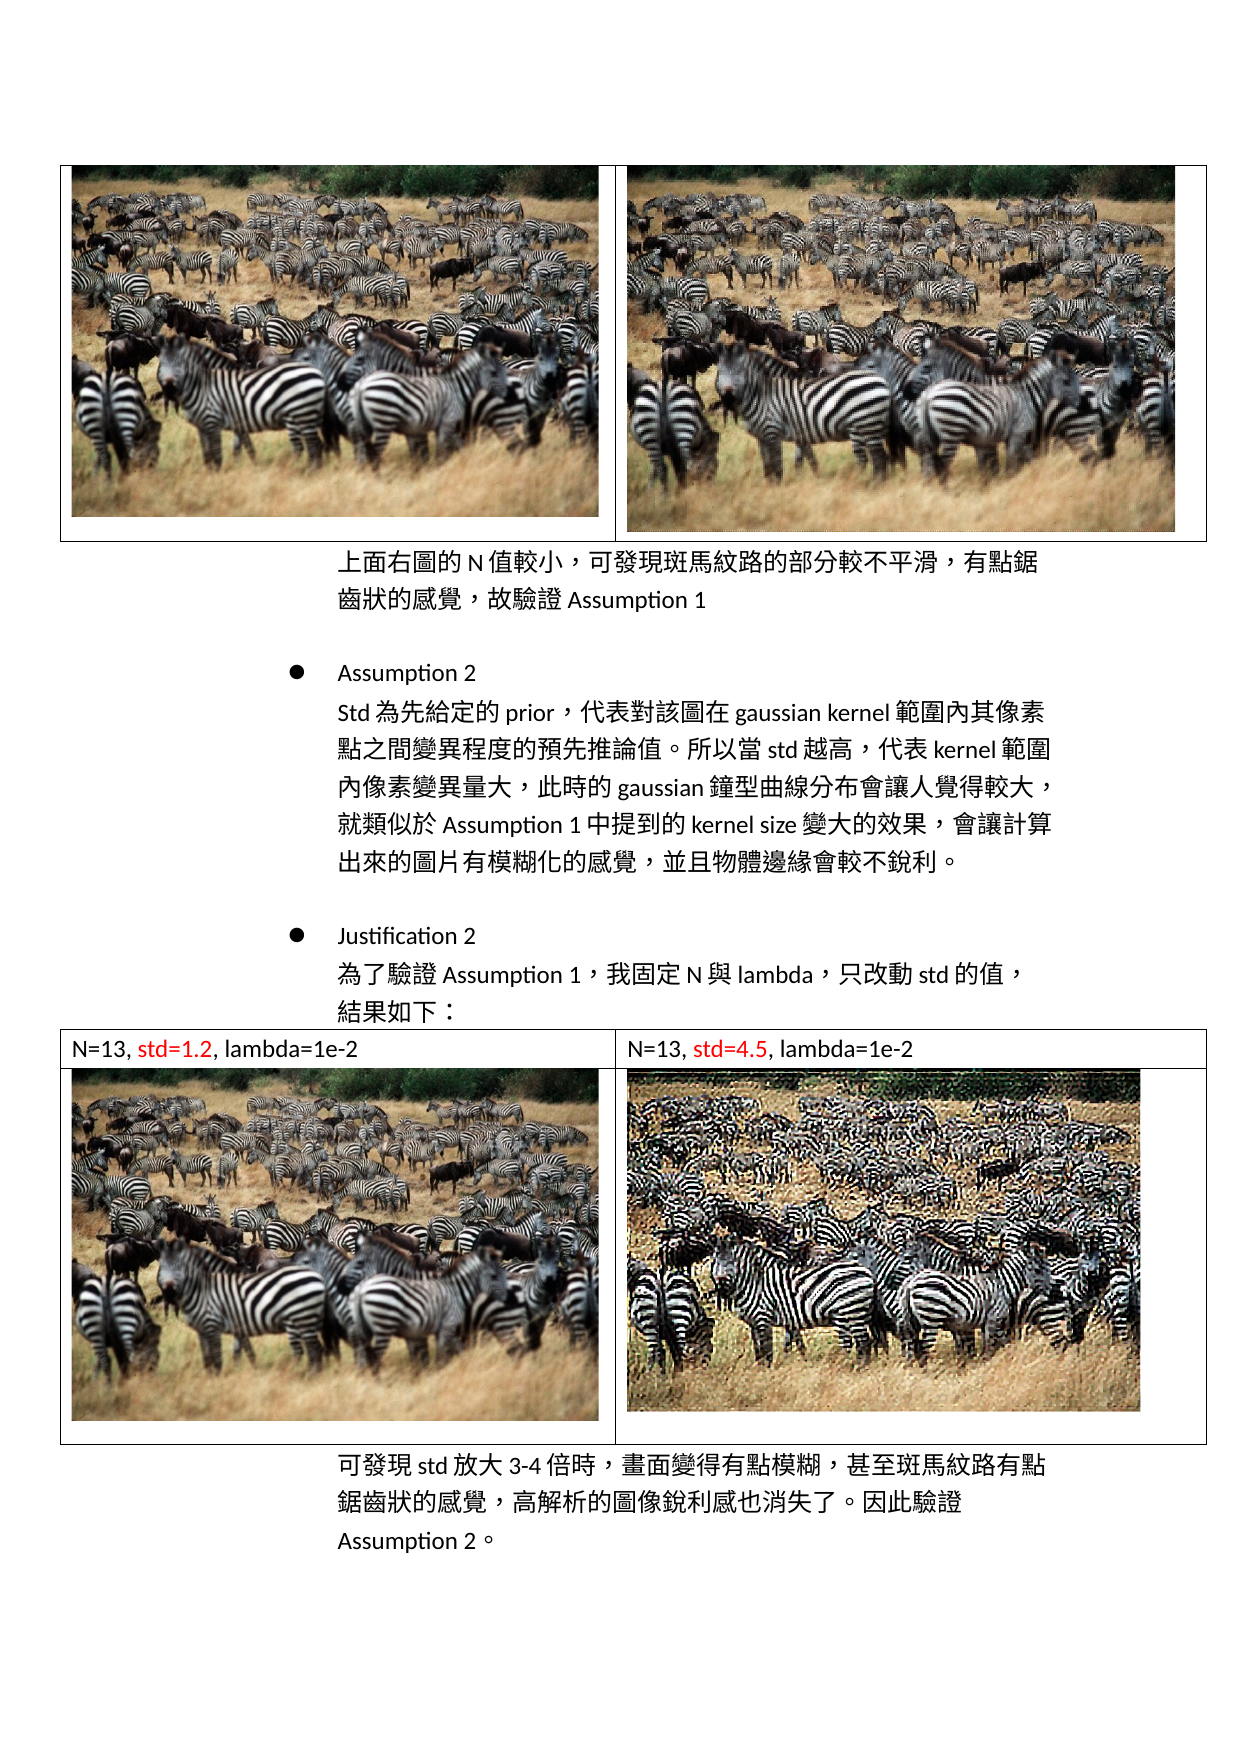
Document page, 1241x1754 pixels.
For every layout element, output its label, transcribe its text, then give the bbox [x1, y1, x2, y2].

picture [627, 1068, 1141, 1412]
table_cell [616, 166, 1206, 541]
picture [71, 165, 599, 517]
table_header N=13, std=1.2, lambda=1e-2 [61, 1030, 615, 1068]
table_cell [616, 1069, 1206, 1444]
table_cell [61, 1069, 615, 1444]
table_cell [61, 166, 615, 541]
list 上面右圖的N值較小，可發現斑馬紋路的部分較不平滑，有點鋸齒狀的感覺，故驗證Assumption 1 [337, 542, 1053, 617]
list Justification 2 [287, 917, 1053, 954]
list Assumption 2 [287, 654, 1053, 692]
picture [71, 1068, 599, 1421]
list 為了驗證Assumption 1，我固定N與lambda，只改動std的值，結果如下： [337, 954, 1053, 1029]
picture [627, 165, 1176, 532]
list Std為先給定的prior，代表對該圖在gaussian kernel範圍內其像素點之間變異程度的預先推論值。所以當std越高，代表kernel範圍內像素變異量大，此時的gaussian鐘型曲線分布會讓人覺得較大，就類似於Assumption 1中提到的kernel size變大的效果，會讓計算出來的圖片有模糊化的感覺，並且物體邊緣會較不銳利。 [337, 692, 1053, 879]
list 可發現std放大3-4倍時，畫面變得有點模糊，甚至斑馬紋路有點鋸齒狀的感覺，高解析的圖像銳利感也消失了。因此驗證Assumption 2。 [337, 1445, 1053, 1557]
table_header N=13, std=4.5, lambda=1e-2 [616, 1030, 1206, 1068]
